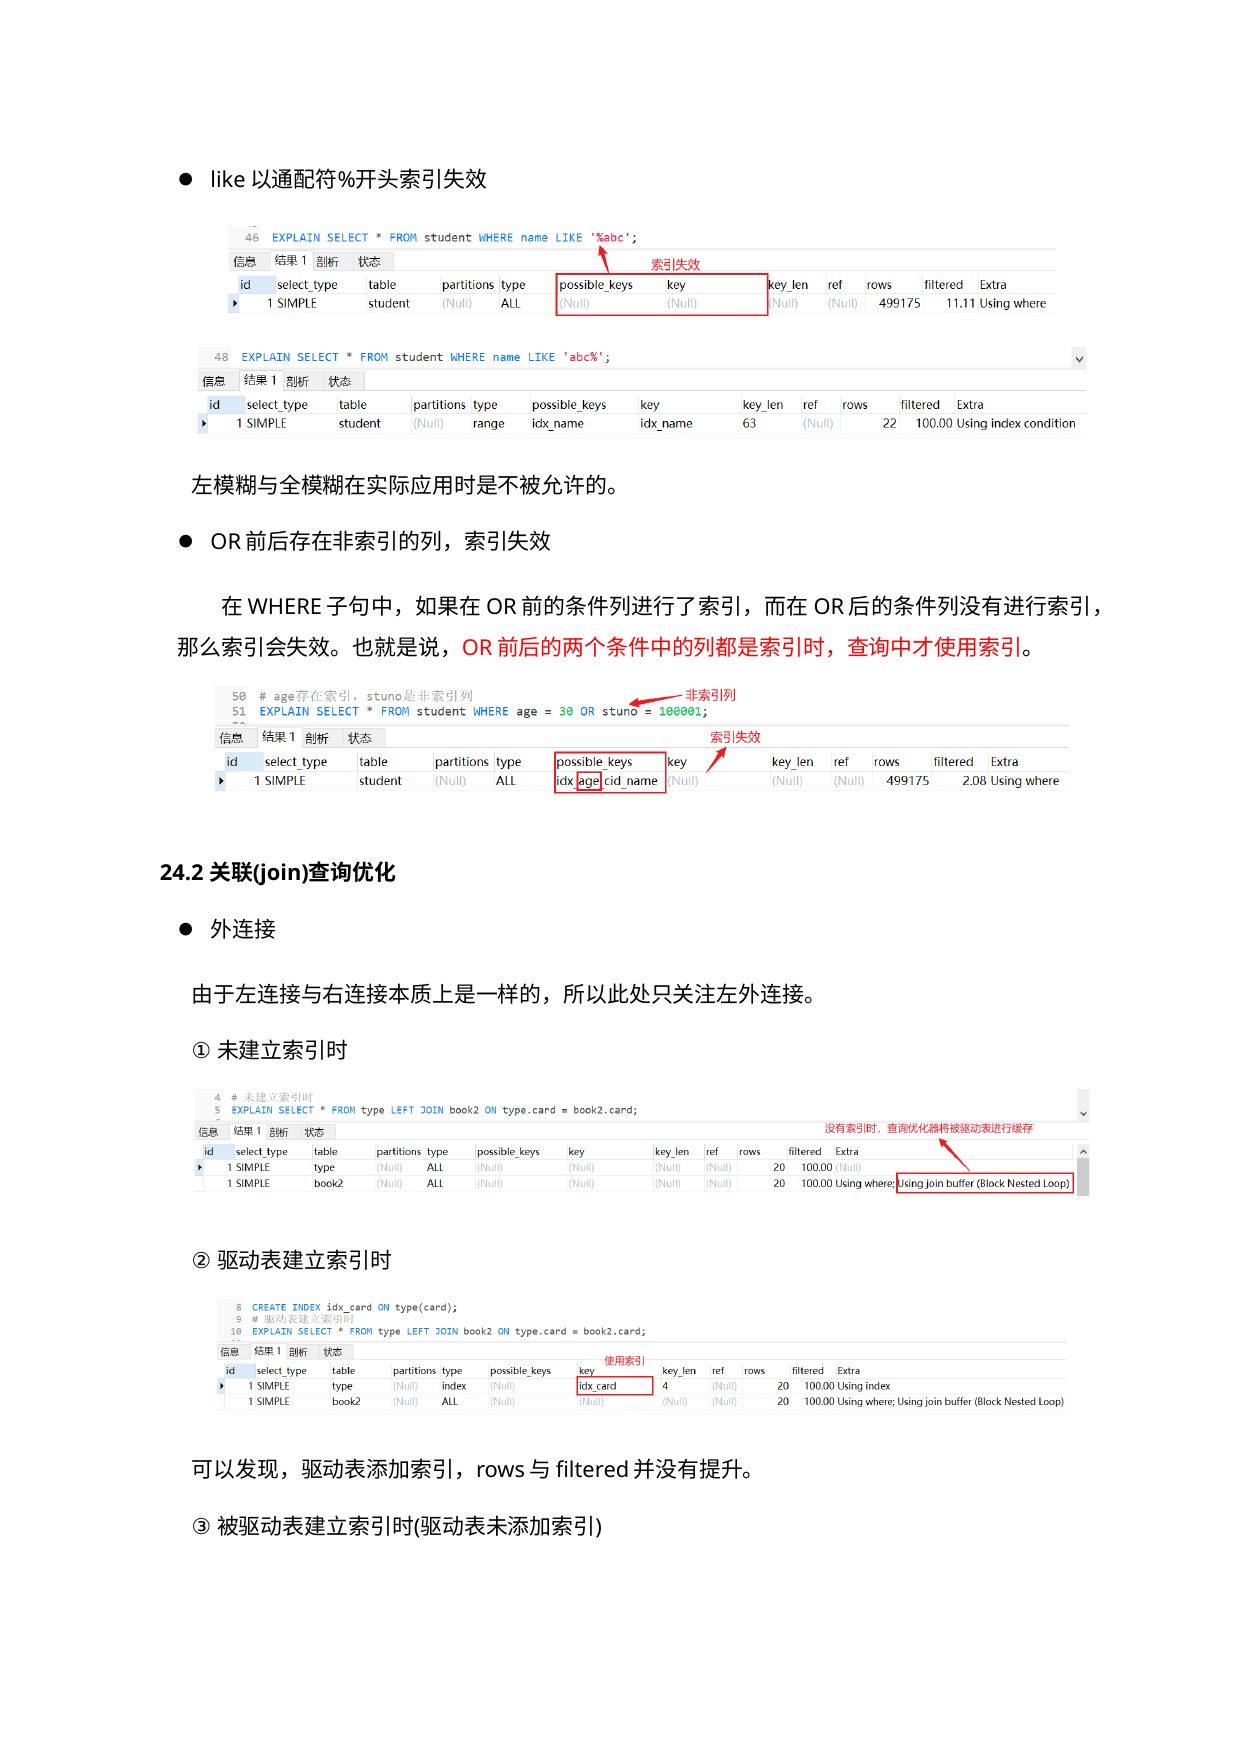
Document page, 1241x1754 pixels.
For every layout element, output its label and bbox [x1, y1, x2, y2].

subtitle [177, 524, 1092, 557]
picture [228, 226, 1056, 316]
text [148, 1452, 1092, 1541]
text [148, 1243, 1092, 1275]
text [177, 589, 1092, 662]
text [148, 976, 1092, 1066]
picture [194, 1089, 1090, 1196]
picture [217, 1299, 1067, 1412]
picture [215, 686, 1069, 794]
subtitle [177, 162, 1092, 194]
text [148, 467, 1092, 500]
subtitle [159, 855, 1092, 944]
picture [197, 347, 1087, 435]
